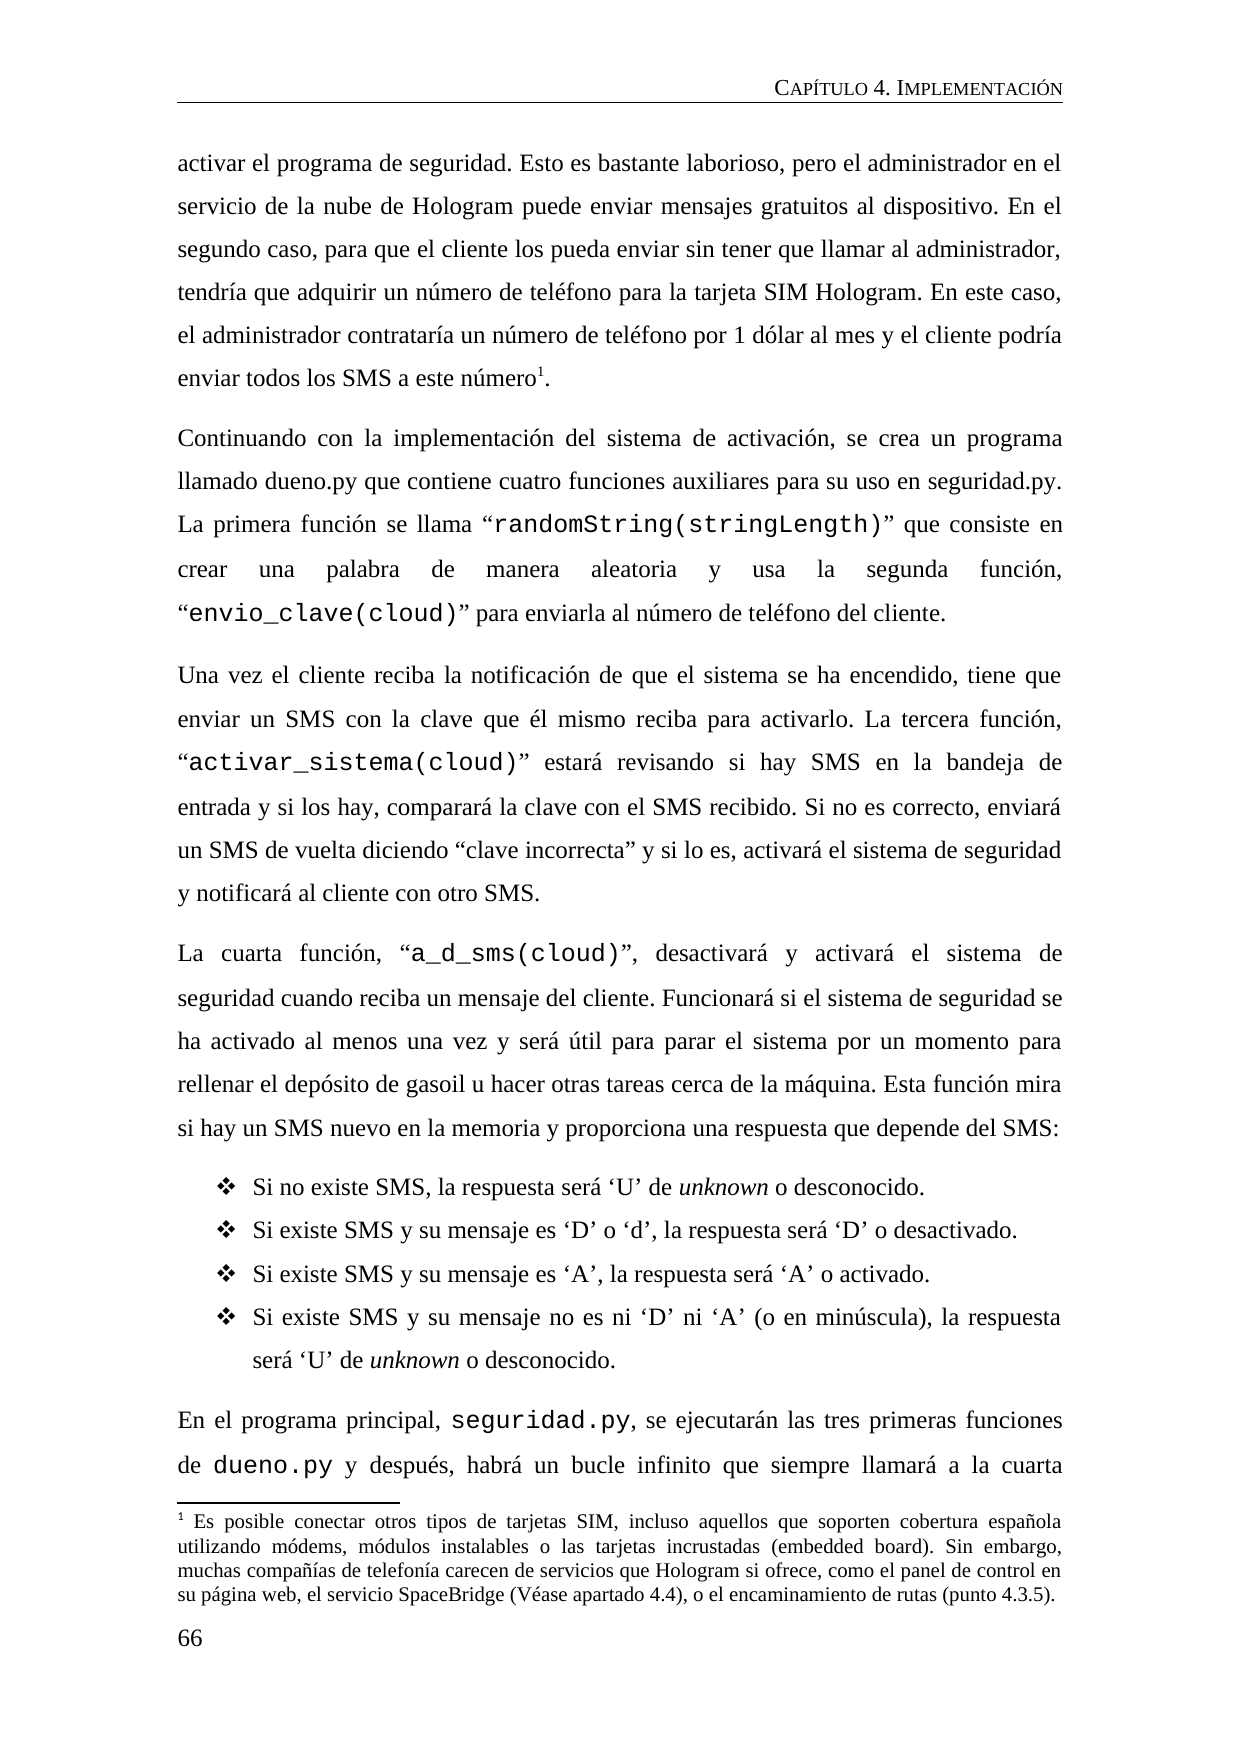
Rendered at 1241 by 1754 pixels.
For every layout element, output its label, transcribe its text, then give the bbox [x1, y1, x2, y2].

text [177, 148, 1063, 392]
list Si existe SMS y su mensaje no es ni ‘D’ ni ‘A’ (o en minúscula), la respuesta será ‘U’ de unknown o desconocido. [215, 1302, 1063, 1374]
text Una vez el cliente reciba la notificación de que el sistema se ha encendido, tiene que enviar un SMS con la clave que él mismo reciba para activarlo. La tercera función, “activar_sistema(cloud)” estará revisando si hay SMS en la bandeja de entrada y si los hay, comparará la clave con el SMS recibido. Si no es correcto, enviará un SMS de vuelta diciendo “clave incorrecta” y si lo es, activará el sistema de seguridad y notificará al cliente con otro SMS. [177, 661, 1063, 907]
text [177, 1405, 1063, 1481]
list Si no existe SMS, la respuesta será ‘U’ de unknown o desconocido. [215, 1172, 1063, 1201]
list Si existe SMS y su mensaje es ‘A’, la respuesta será ‘A’ o activado. [215, 1259, 1063, 1287]
text Continuando con la implementación del sistema de activación, se crea un programa llamado dueno.py que contiene cuatro funciones auxiliares para su uso en seguridad.py. La primera función se llama “randomString(stringLength)” que consiste en crear una palabra de manera aleatoria y usa la segunda función, “envio_clave(cloud)” para enviarla al número de teléfono del cliente. [177, 423, 1063, 628]
list Si existe SMS y su mensaje es ‘D’ o ‘d’, la respuesta será ‘D’ o desactivado. [215, 1216, 1063, 1244]
text La cuarta función, “a_d_sms(cloud)”, desactivará y activará el sistema de seguridad cuando reciba un mensaje del cliente. Funcionará si el sistema de seguridad se ha activado al menos una vez y será útil para parar el sistema por un momento para rellenar el depósito de gasoil u hacer otras tareas cerca de la máquina. Esta función mira si hay un SMS nuevo en la memoria y proporciona una respuesta que depende del SMS: [177, 938, 1063, 1141]
